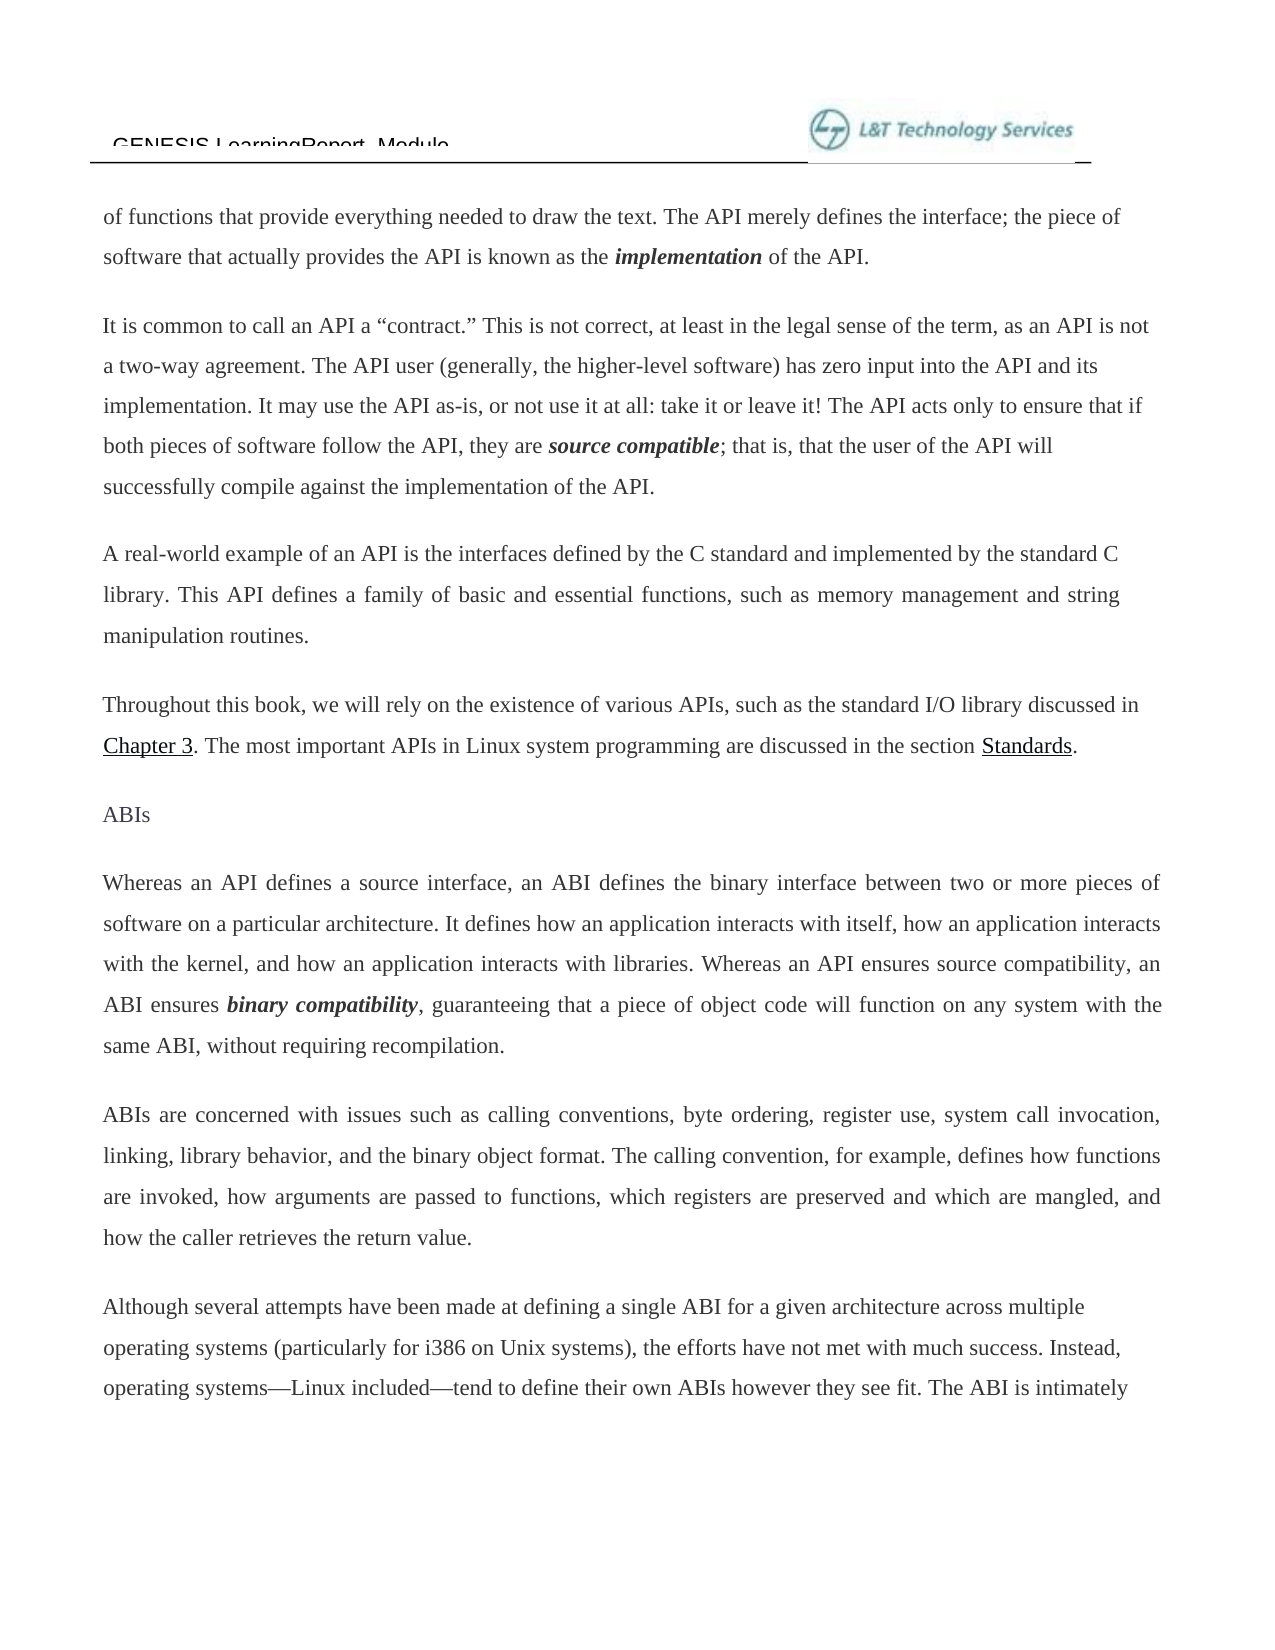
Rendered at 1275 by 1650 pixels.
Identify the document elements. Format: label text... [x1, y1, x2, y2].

text A real-world example of an API is the interfaces defined by the C standard and implemented by the standard C library. This API defines a family of basic and essential functions, such as memory management and string manipulation routines. [102, 540, 1122, 649]
text Throughout this book, we will rely on the existence of various APIs, such as the standard I/O library discussed in Chapter 3. The most important APIs in Linux system programming are discussed in the section Standards. [102, 691, 1159, 759]
text of functions that provide everything needed to draw the text. The API merely defines the interface; the piece of software that actually provides the API is known as the implementation of the API. [103, 203, 1159, 270]
text ABIs are concerned with issues such as calling conventions, byte ordering, register use, system call invocation, linking, library behavior, and the binary object format. The calling convention, for example, defines how functions are invoked, how arguments are passed to functions, which registers are preserved and which are mangled, and how the caller retrieves the return value. [102, 1101, 1163, 1250]
text ABIs [102, 801, 1219, 827]
picture [808, 98, 1075, 163]
text Whereas an API defines a source interface, an ABI defines the binary interface between two or more pieces of software on a particular architecture. It defines how an application interacts with itself, how an application interacts with the kernel, and how an application interacts with libraries. Whereas an API ensures source compatibility, an ABI ensures binary compatibility, guaranteeing that a piece of object code will function on any system with the same ABI, without requiring recompilation. [102, 869, 1163, 1058]
text It is common to call an API a “contract.” This is not correct, at least in the legal sense of the term, as an API is not a two-way agreement. The API user (generally, the higher-level software) has zero input into the API and its implementation. It may use the API as-is, or not use it at all: take it or leave it! The API acts only to ensure that if both pieces of software follow the API, they are source compatible; that is, that the user of the API will successfully compile against the implementation of the API. [102, 312, 1156, 499]
text Although several attempts have been made at defining a single ABI for a given architecture across multiple operating systems (particularly for i386 on Unix systems), the efforts have not met with much success. Instead, operating systems—Linux included—tend to define their own ABIs however they see fit. The ABI is intimately [102, 1293, 1159, 1400]
